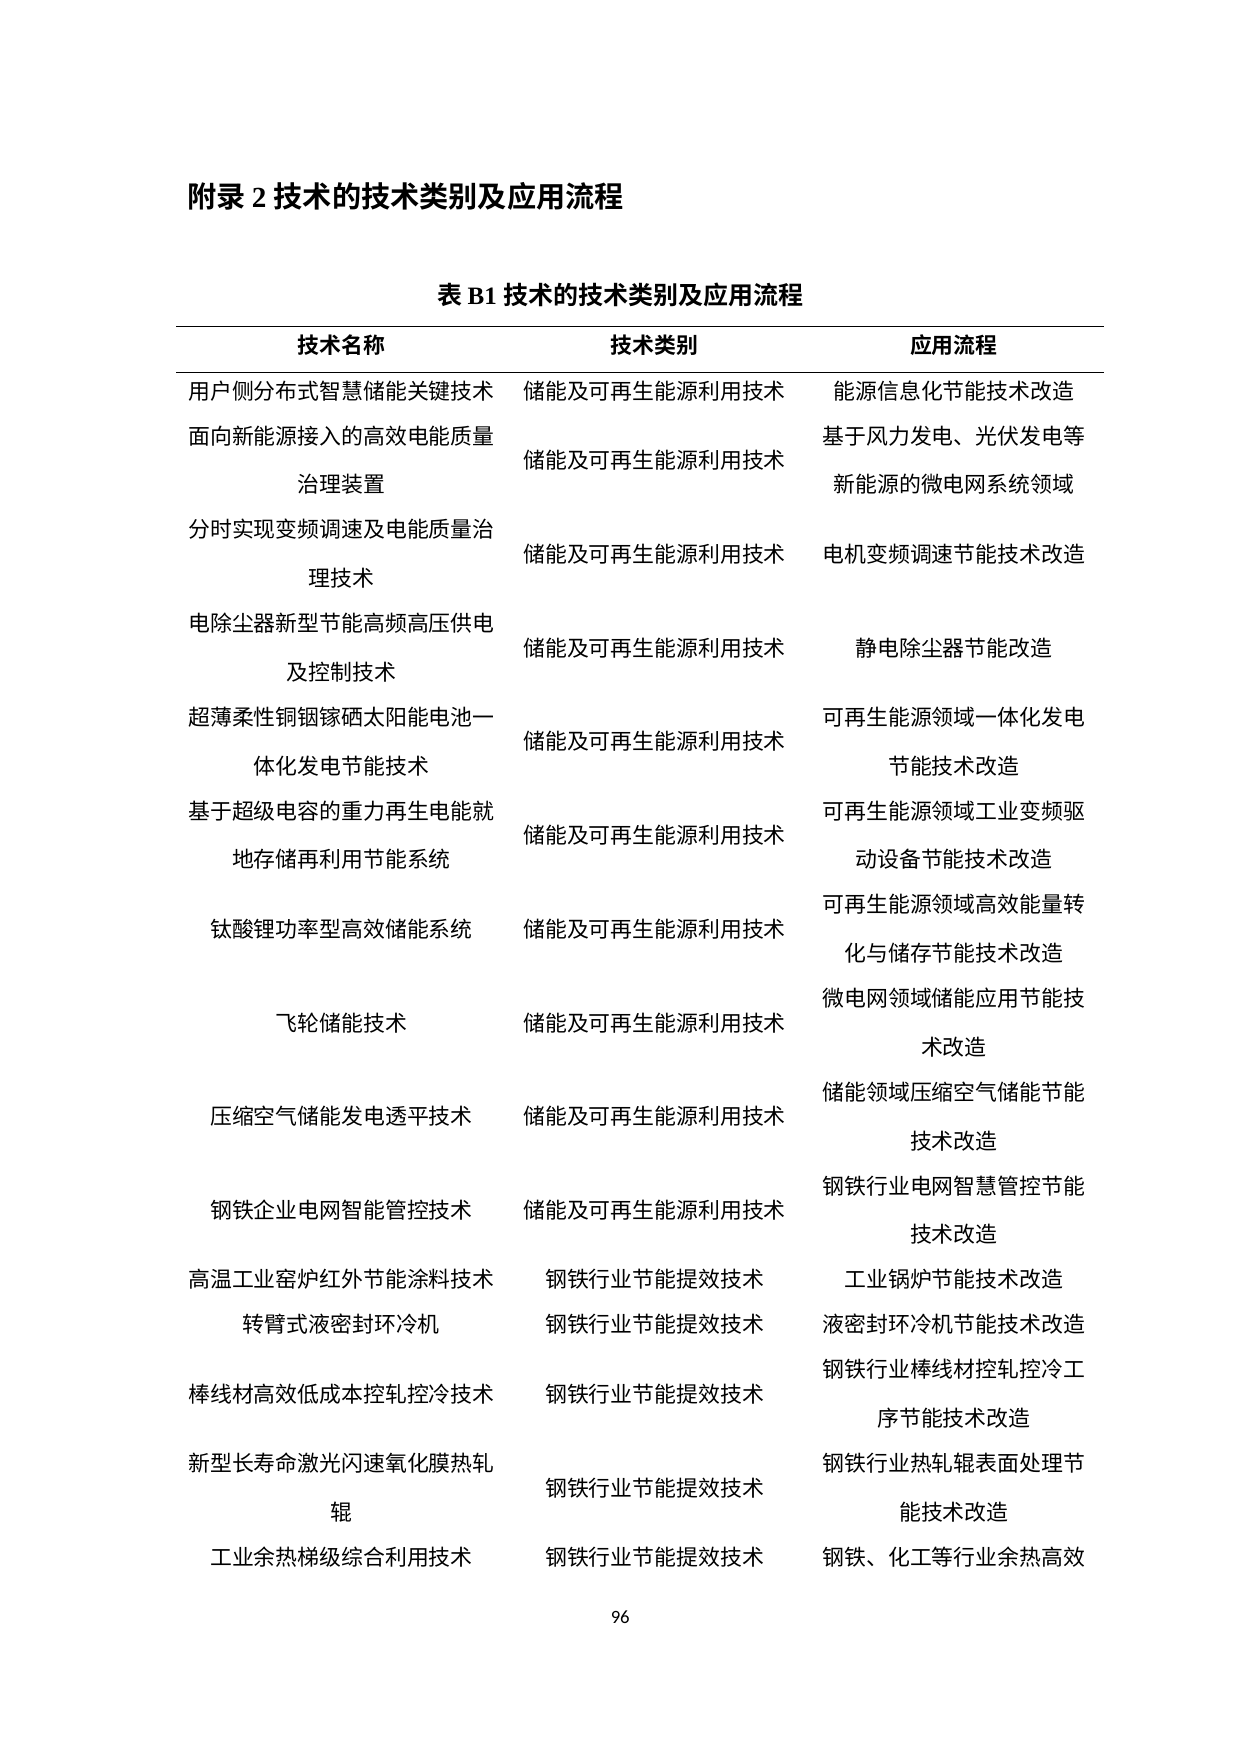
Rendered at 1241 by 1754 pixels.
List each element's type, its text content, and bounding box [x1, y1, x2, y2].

text 表B1 技术的技术类别及应用流程 [187, 261, 1053, 326]
table_cell 基于风力发电、光伏发电等新能源的微电网系统领域 [803, 418, 1104, 512]
table_cell 钢铁行业节能提效技术 [506, 1307, 803, 1352]
table_cell 储能及可再生能源利用技术 [506, 981, 803, 1074]
table_cell 可再生能源领域一体化发电节能技术改造 [803, 700, 1104, 793]
table_cell 钢铁行业节能提效技术 [506, 1262, 803, 1307]
table_cell 超薄柔性铜铟镓硒太阳能电池一体化发电节能技术 [176, 700, 506, 793]
table_cell 可再生能源领域高效能量转化与储存节能技术改造 [803, 887, 1104, 981]
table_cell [803, 1540, 1104, 1572]
table_cell 分时实现变频调速及电能质量治理技术 [176, 512, 506, 606]
table_cell 微电网领域储能应用节能技术改造 [803, 981, 1104, 1074]
table_cell 钢铁行业棒线材控轧控冷工序节能技术改造 [803, 1352, 1104, 1446]
table_cell 储能及可再生能源利用技术 [506, 887, 803, 981]
table_cell 储能及可再生能源利用技术 [506, 1168, 803, 1262]
table_cell 转臂式液密封环冷机 [176, 1307, 506, 1352]
table_cell 可再生能源领域工业变频驱动设备节能技术改造 [803, 793, 1104, 887]
table_cell 储能及可再生能源利用技术 [506, 700, 803, 793]
table_header 技术名称 [176, 327, 506, 372]
table_cell 静电除尘器节能改造 [803, 606, 1104, 699]
table_cell 面向新能源接入的高效电能质量治理装置 [176, 418, 506, 512]
table_cell 电除尘器新型节能高频高压供电及控制技术 [176, 606, 506, 699]
table_cell 钢铁行业节能提效技术 [506, 1446, 803, 1539]
table_cell 工业锅炉节能技术改造 [803, 1262, 1104, 1307]
table_cell 储能及可再生能源利用技术 [506, 606, 803, 699]
table_cell 钢铁行业节能提效技术 [506, 1352, 803, 1446]
table_cell 钛酸锂功率型高效储能系统 [176, 887, 506, 981]
table_cell 飞轮储能技术 [176, 981, 506, 1074]
table_cell 储能领域压缩空气储能节能技术改造 [803, 1075, 1104, 1168]
table_cell 基于超级电容的重力再生电能就地存储再利用节能系统 [176, 793, 506, 887]
table_cell 储能及可再生能源利用技术 [506, 418, 803, 512]
table_cell 新型长寿命激光闪速氧化膜热轧辊 [176, 1446, 506, 1539]
table_cell 钢铁行业热轧辊表面处理节能技术改造 [803, 1446, 1104, 1539]
subtitle 附录2 技术的技术类别及应用流程 [187, 162, 1053, 227]
table_cell 储能及可再生能源利用技术 [506, 1075, 803, 1168]
table_cell 储能及可再生能源利用技术 [506, 793, 803, 887]
table_header 技术类别 [506, 327, 803, 372]
table_cell 工业余热梯级综合利用技术 [176, 1540, 506, 1572]
table_cell 钢铁企业电网智能管控技术 [176, 1168, 506, 1262]
table_cell 高温工业窑炉红外节能涂料技术 [176, 1262, 506, 1307]
table_cell 用户侧分布式智慧储能关键技术 [176, 373, 506, 418]
table_header 应用流程 [803, 327, 1104, 372]
table_cell 钢铁行业电网智慧管控节能技术改造 [803, 1168, 1104, 1262]
table_cell 液密封环冷机节能技术改造 [803, 1307, 1104, 1352]
table_cell 钢铁行业节能提效技术 [506, 1540, 803, 1572]
table_cell 储能及可再生能源利用技术 [506, 373, 803, 418]
table_cell 能源信息化节能技术改造 [803, 373, 1104, 418]
table_cell 储能及可再生能源利用技术 [506, 512, 803, 606]
table_cell 压缩空气储能发电透平技术 [176, 1075, 506, 1168]
table_cell 棒线材高效低成本控轧控冷技术 [176, 1352, 506, 1446]
table_cell 电机变频调速节能技术改造 [803, 512, 1104, 606]
